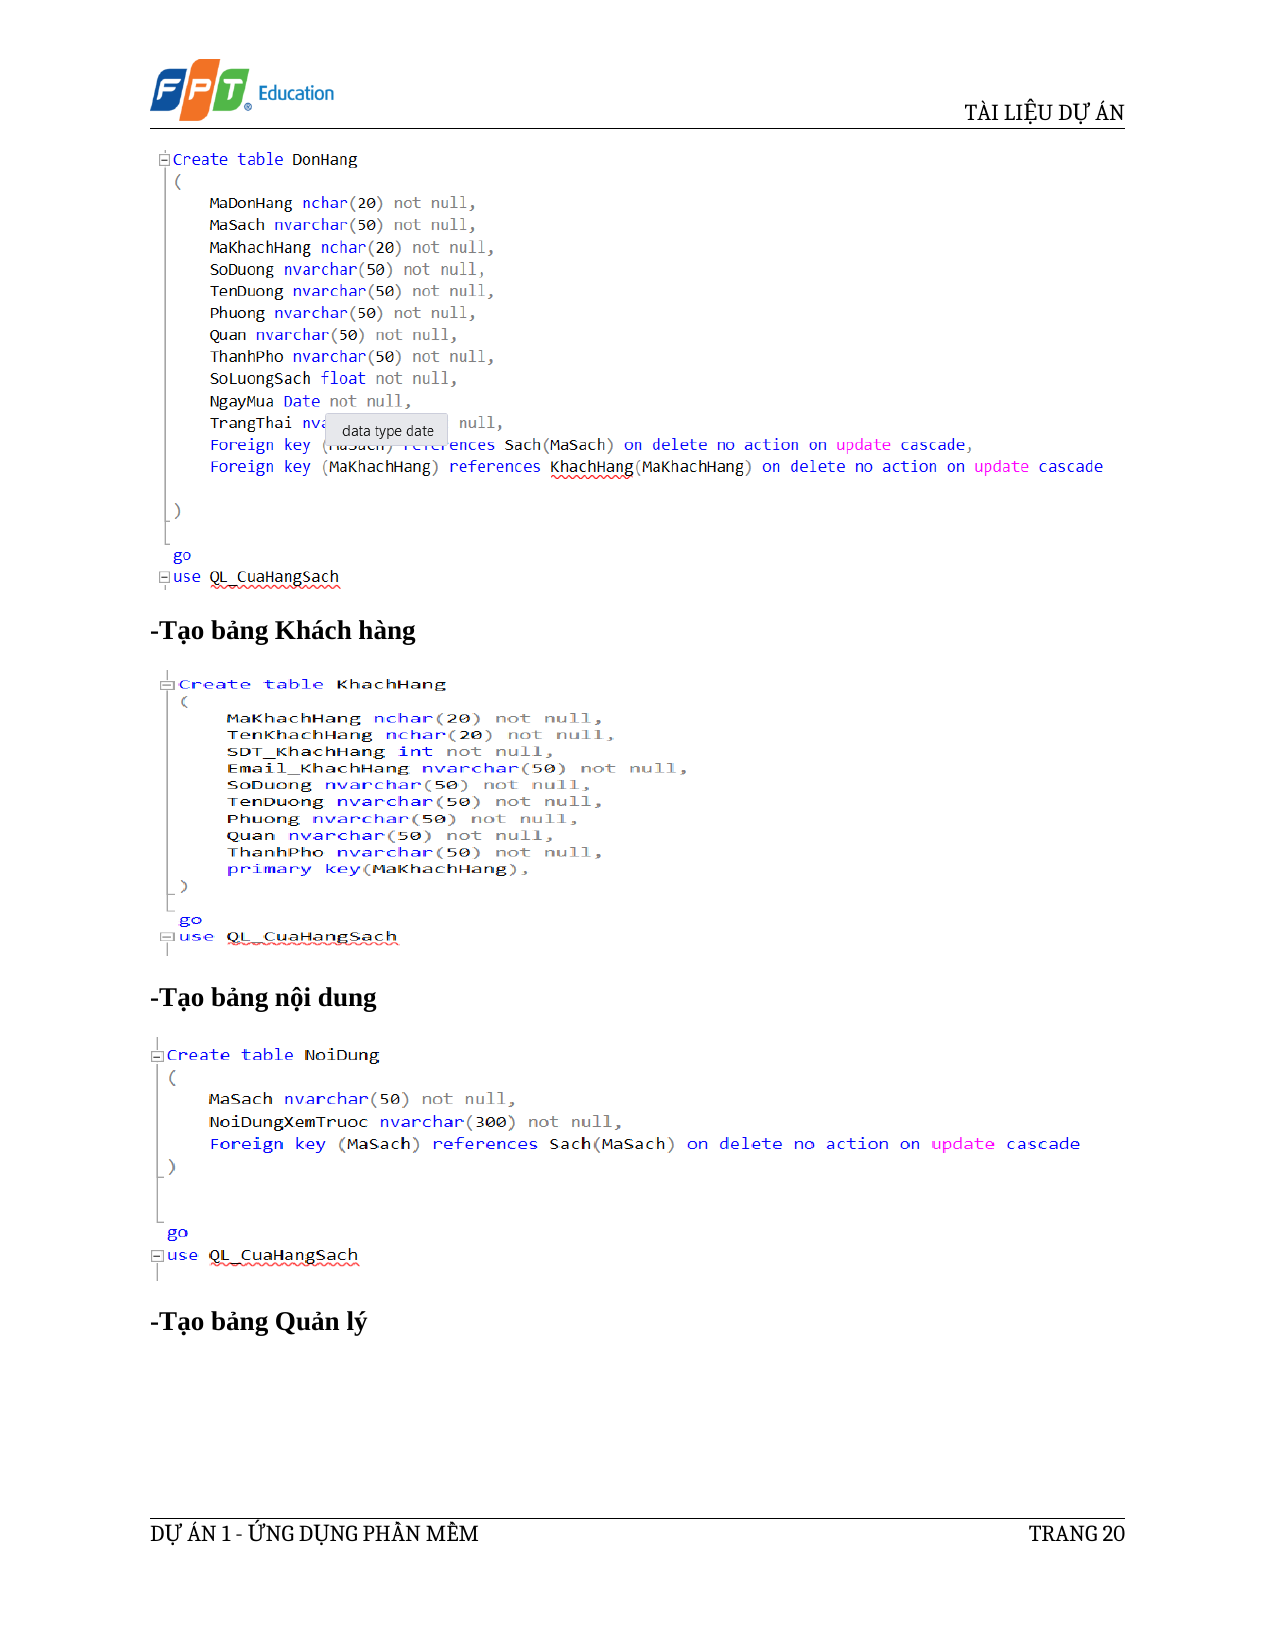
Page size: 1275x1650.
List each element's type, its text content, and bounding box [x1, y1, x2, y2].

picture [150, 670, 758, 956]
text -Tạo bảng nội dung [150, 981, 1125, 1012]
text -Tạo bảng Quản lý [150, 1305, 1125, 1336]
picture [150, 1037, 1125, 1281]
picture [150, 59, 336, 121]
picture [150, 150, 1125, 590]
text -Tạo bảng Khách hàng [150, 614, 1125, 645]
